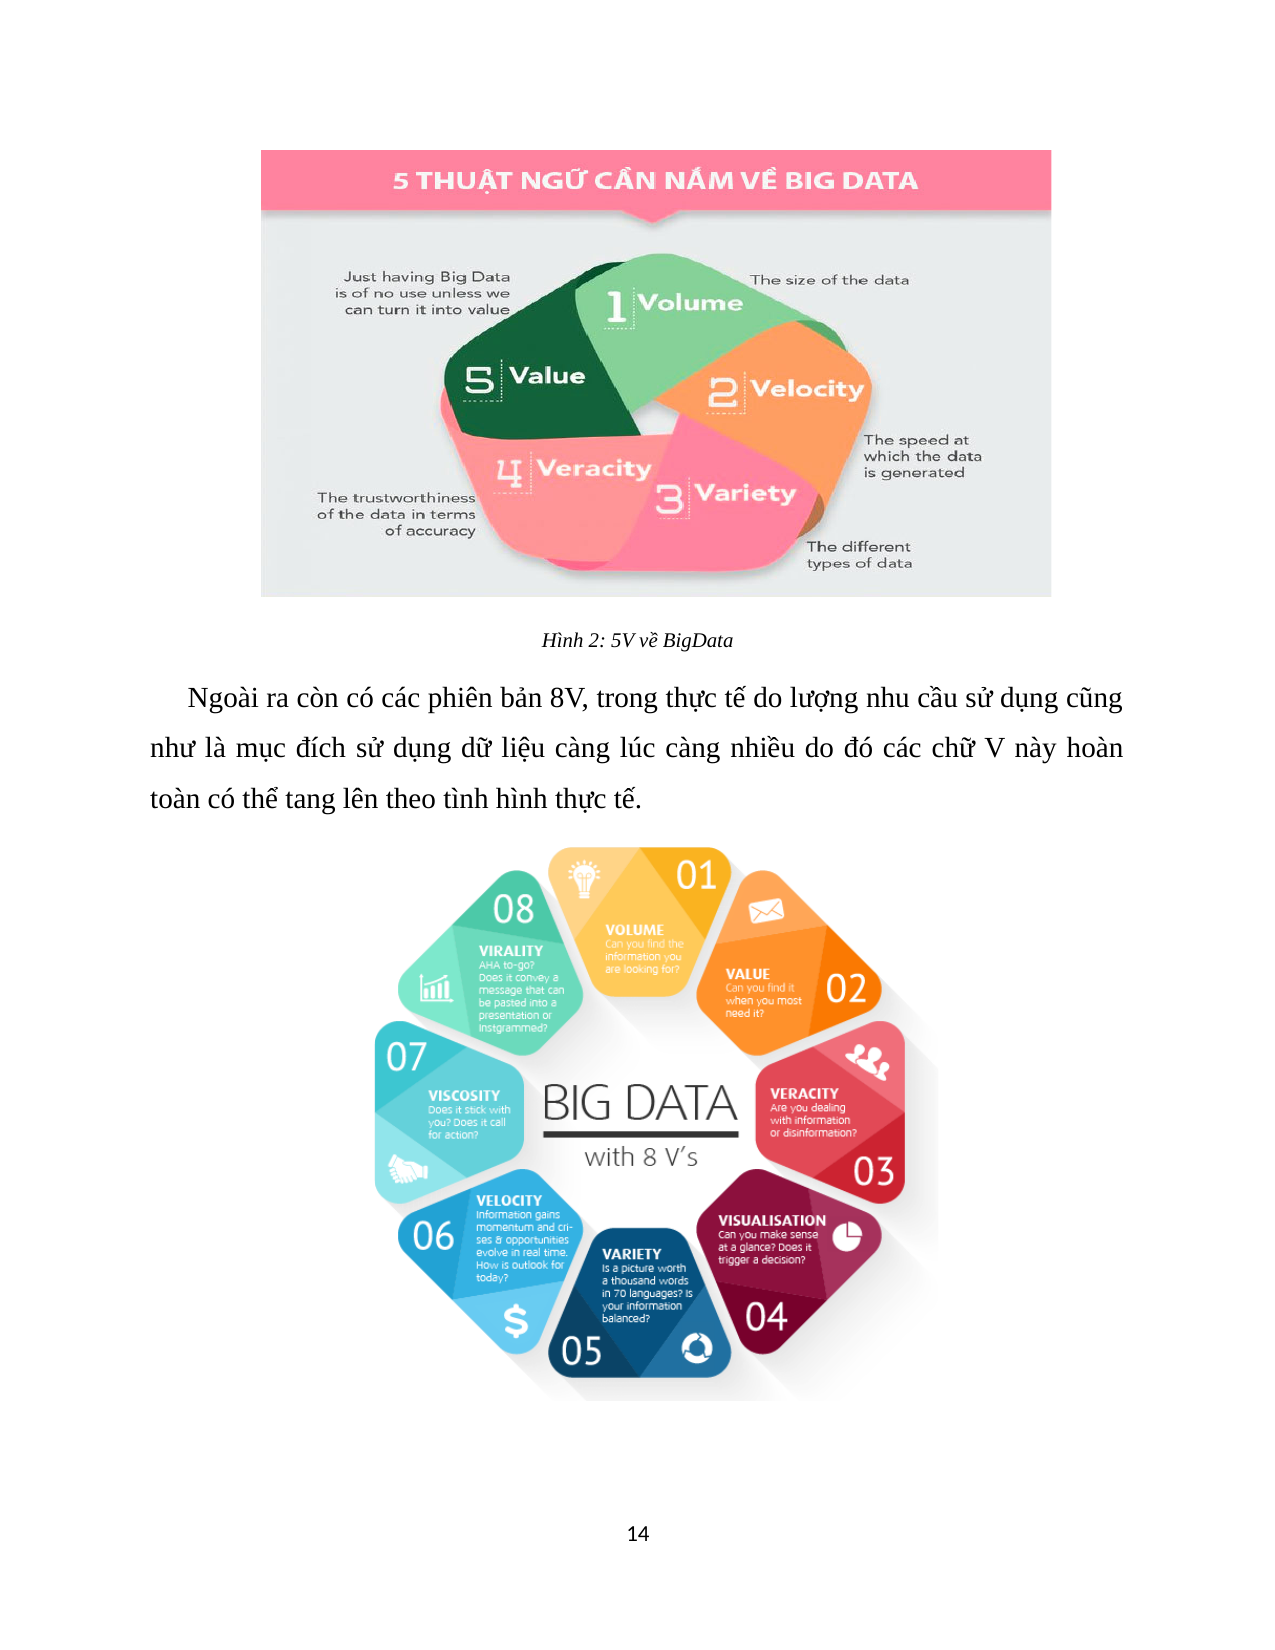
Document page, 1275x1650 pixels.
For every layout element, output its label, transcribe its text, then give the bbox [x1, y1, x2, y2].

text Ngoài ra còn có các phiên bản 8V, trong thực tế do lượng nhu cầu sử dụng cũng như là mục đích sử dụng dữ liệu càng lúc càng nhiều do đó các chữ V này hoàn toàn có thể tang lên theo tình hình thực tế. [150, 680, 1125, 814]
picture [374, 847, 939, 1401]
text Hình 2: 5V về BigData [150, 627, 1125, 652]
picture [261, 150, 1052, 597]
